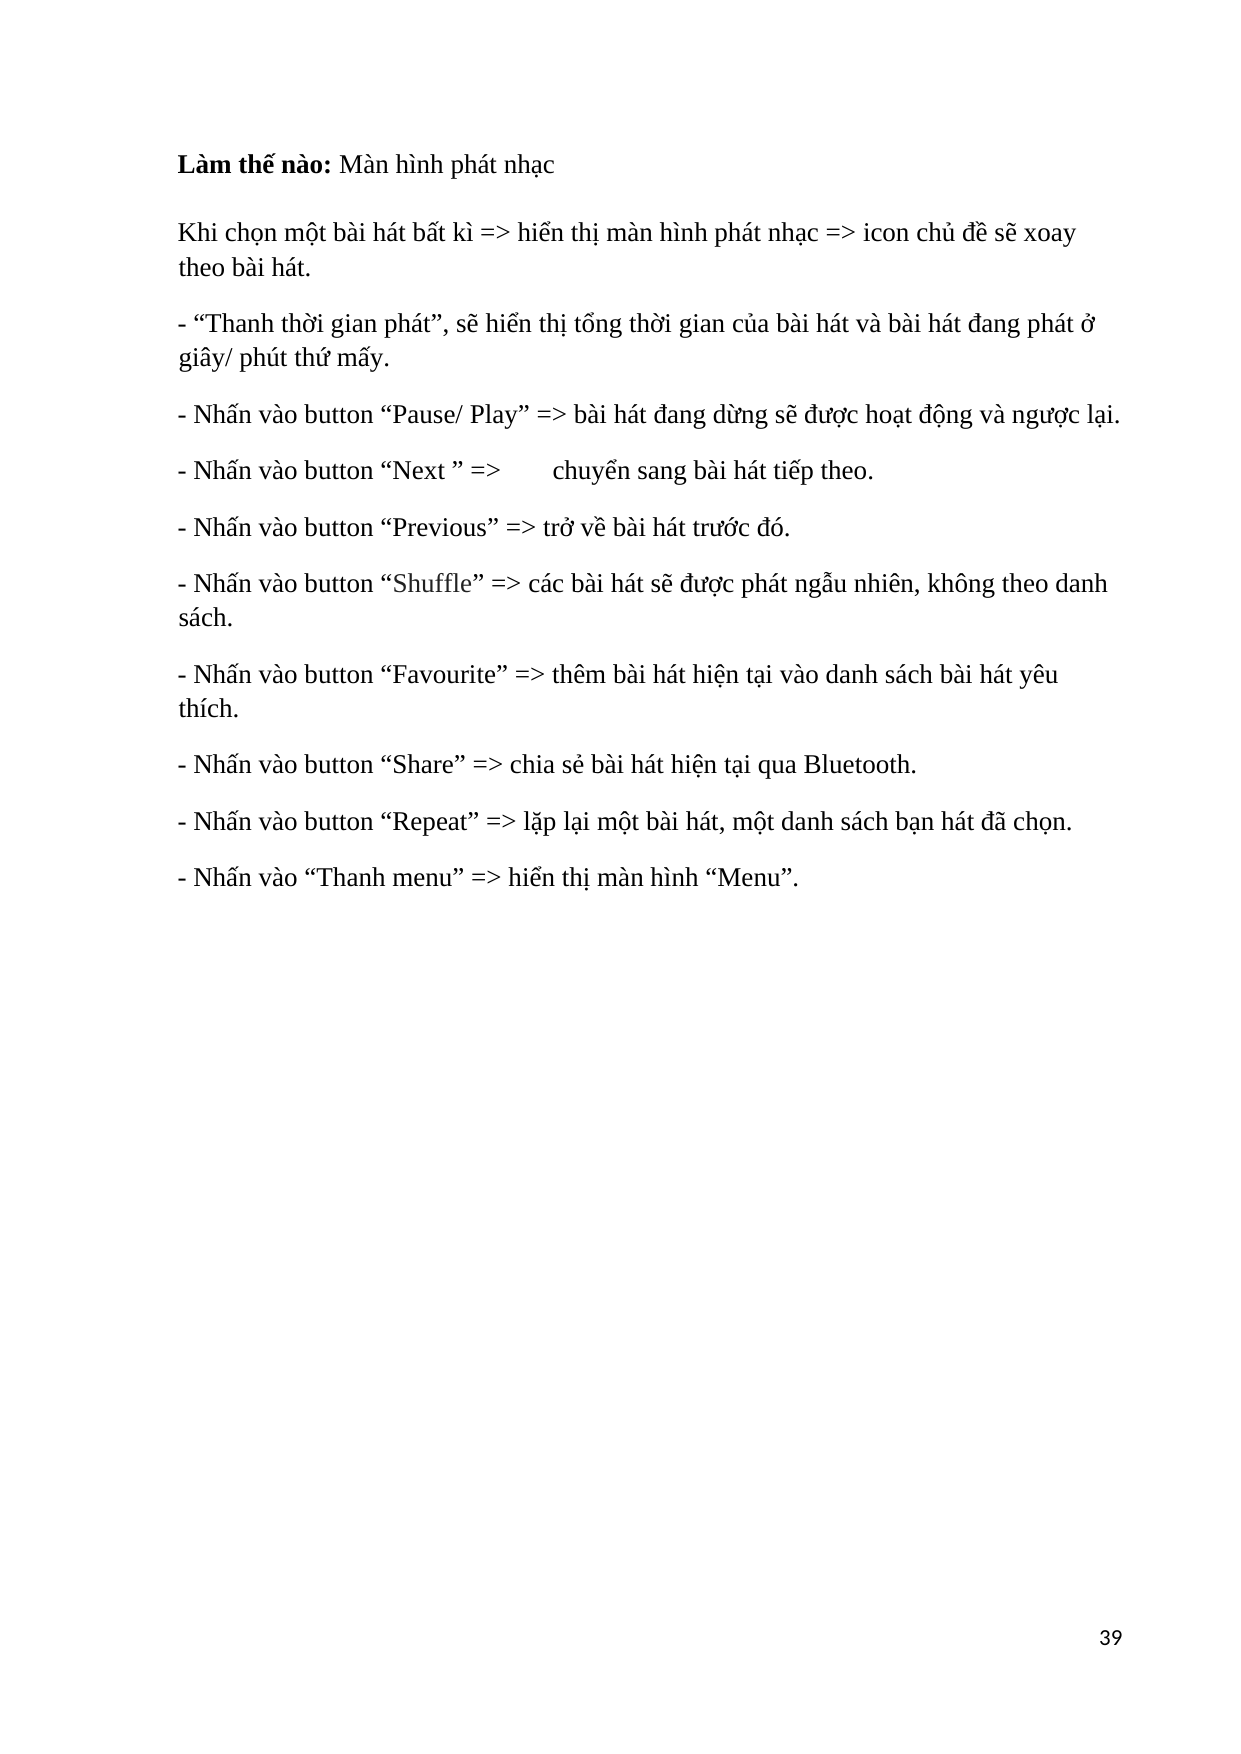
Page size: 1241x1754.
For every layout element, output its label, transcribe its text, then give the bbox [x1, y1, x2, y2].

text - Nhấn vào button “Favourite” => thêm bài hát hiện tại vào danh sách bài hát yêu thích. [177, 658, 1122, 723]
text - Nhấn vào button “Repeat” => lặp lại một bài hát, một danh sách bạn hát đã chọn. [177, 805, 1122, 836]
text - “Thanh thời gian phát”, sẽ hiển thị tổng thời gian của bài hát và bài hát đang phát ở giây/ phút thứ mấy. [177, 307, 1122, 373]
text - Nhấn vào button “Previous” => trở về bài hát trước đó. [177, 511, 1122, 542]
text Làm thế nào: Màn hình phát nhạc [177, 148, 1122, 179]
text - Nhấn vào button “Next ” => chuyển sang bài hát tiếp theo. [177, 454, 1122, 485]
text - Nhấn vào “Thanh menu” => hiển thị màn hình “Menu”. [177, 861, 1122, 892]
text Khi chọn một bài hát bất kì => hiển thị màn hình phát nhạc => icon chủ đề sẽ xoay theo bài hát. [177, 216, 1122, 282]
text - Nhấn vào button “Shuffle” => các bài hát sẽ được phát ngẫu nhiên, không theo danh sách. [177, 567, 1122, 633]
text - Nhấn vào button “Share” => chia sẻ bài hát hiện tại qua Bluetooth. [177, 749, 1122, 780]
text - Nhấn vào button “Pause/ Play” => bài hát đang dừng sẽ được hoạt động và ngược lại. [177, 398, 1122, 429]
